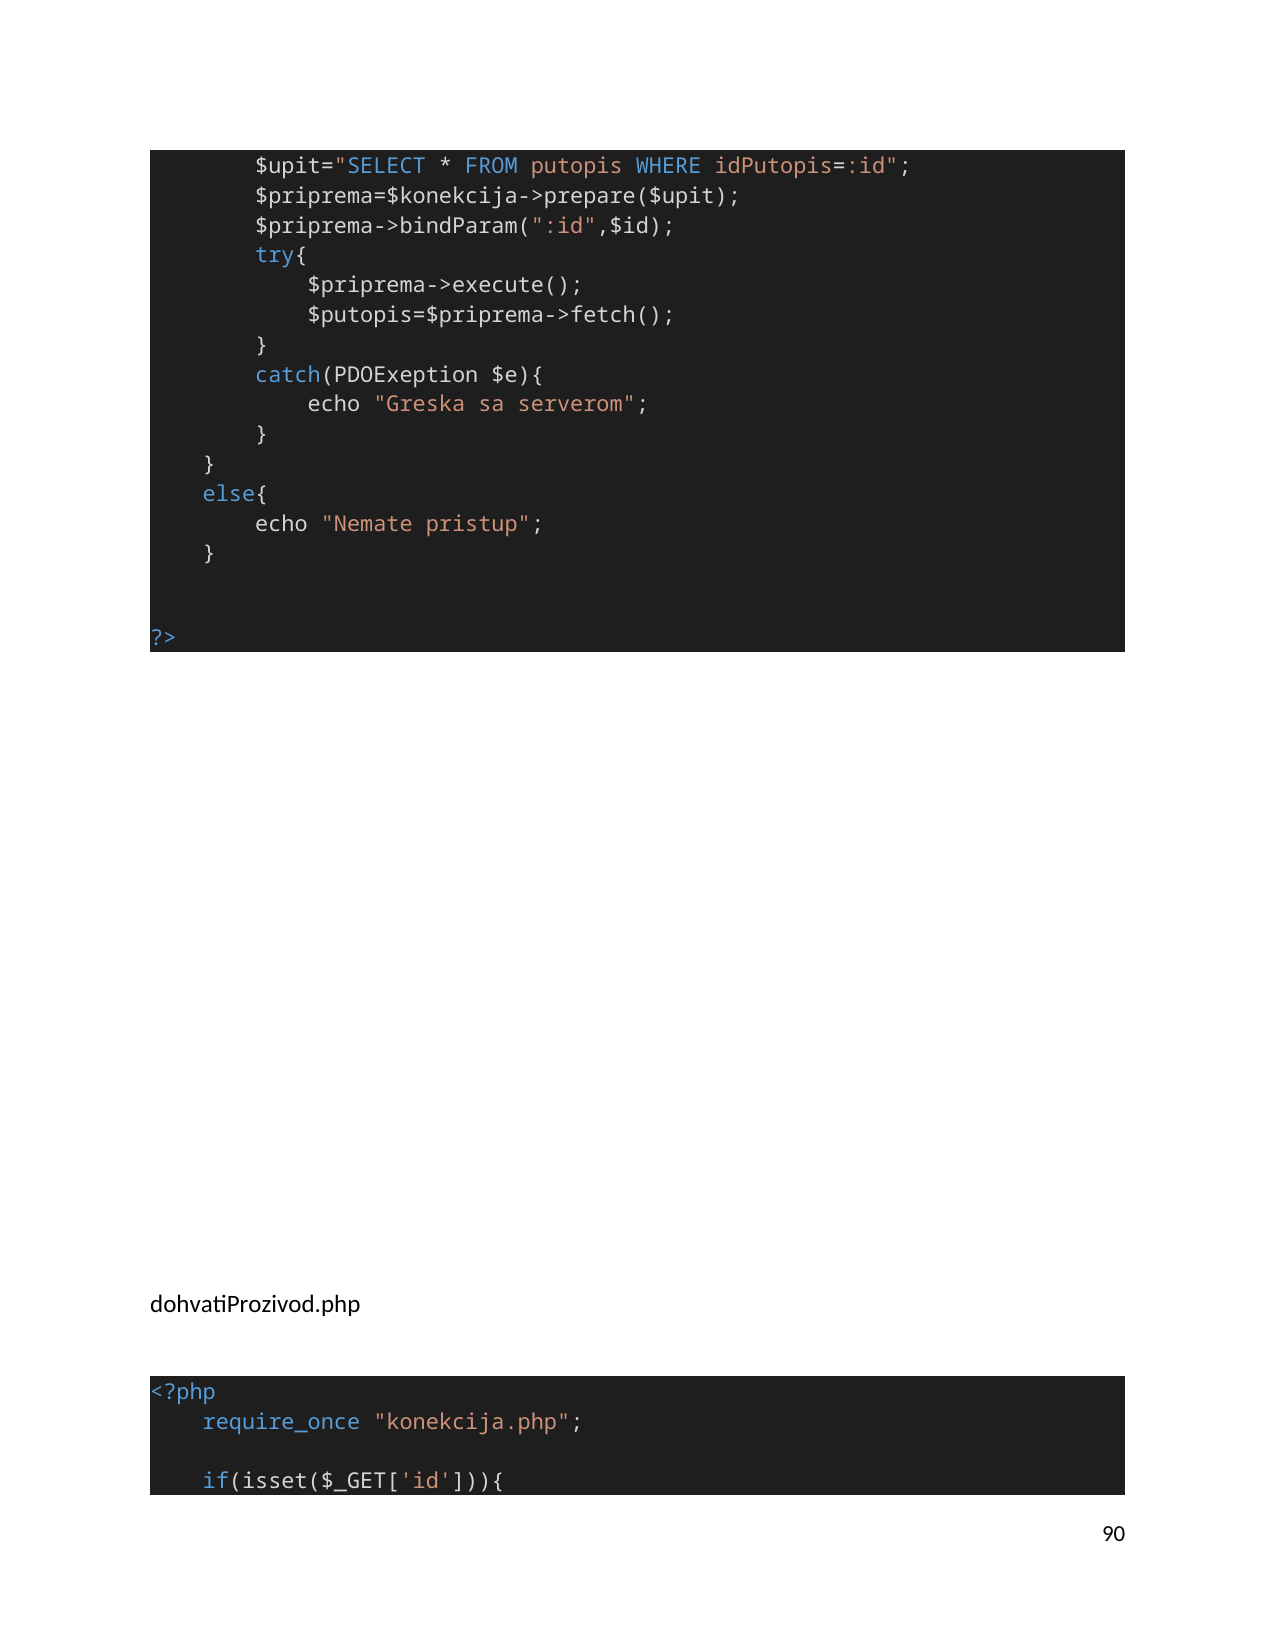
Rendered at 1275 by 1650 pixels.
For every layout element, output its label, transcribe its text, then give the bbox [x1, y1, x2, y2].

text echo "Greska sa serverom"; [150, 388, 1125, 418]
text } [150, 329, 1125, 358]
text $putopis=$priprema->fetch(); [150, 299, 1125, 329]
text echo "Nemate pristup"; [150, 507, 1125, 537]
text else{ [150, 478, 1125, 507]
text } [150, 537, 1125, 567]
text } [150, 418, 1125, 448]
text require_once "konekcija.php"; [150, 1406, 1125, 1436]
text $priprema->execute(); [150, 269, 1125, 299]
text <?php [150, 1376, 1125, 1406]
text } [150, 448, 1125, 478]
text ?> [150, 622, 1125, 652]
text if(isset($_GET['id'])){ [150, 1465, 1125, 1495]
text $upit="SELECT * FROM putopis WHERE idPutopis=:id"; [150, 150, 1125, 180]
text $priprema->bindParam(":id",$id); [150, 209, 1125, 239]
text $priprema=$konekcija->prepare($upit); [150, 180, 1125, 209]
text try{ [150, 239, 1125, 269]
text catch(PDOExeption $e){ [150, 358, 1125, 388]
subtitle dohvatiProzivod.php [150, 1288, 1125, 1318]
